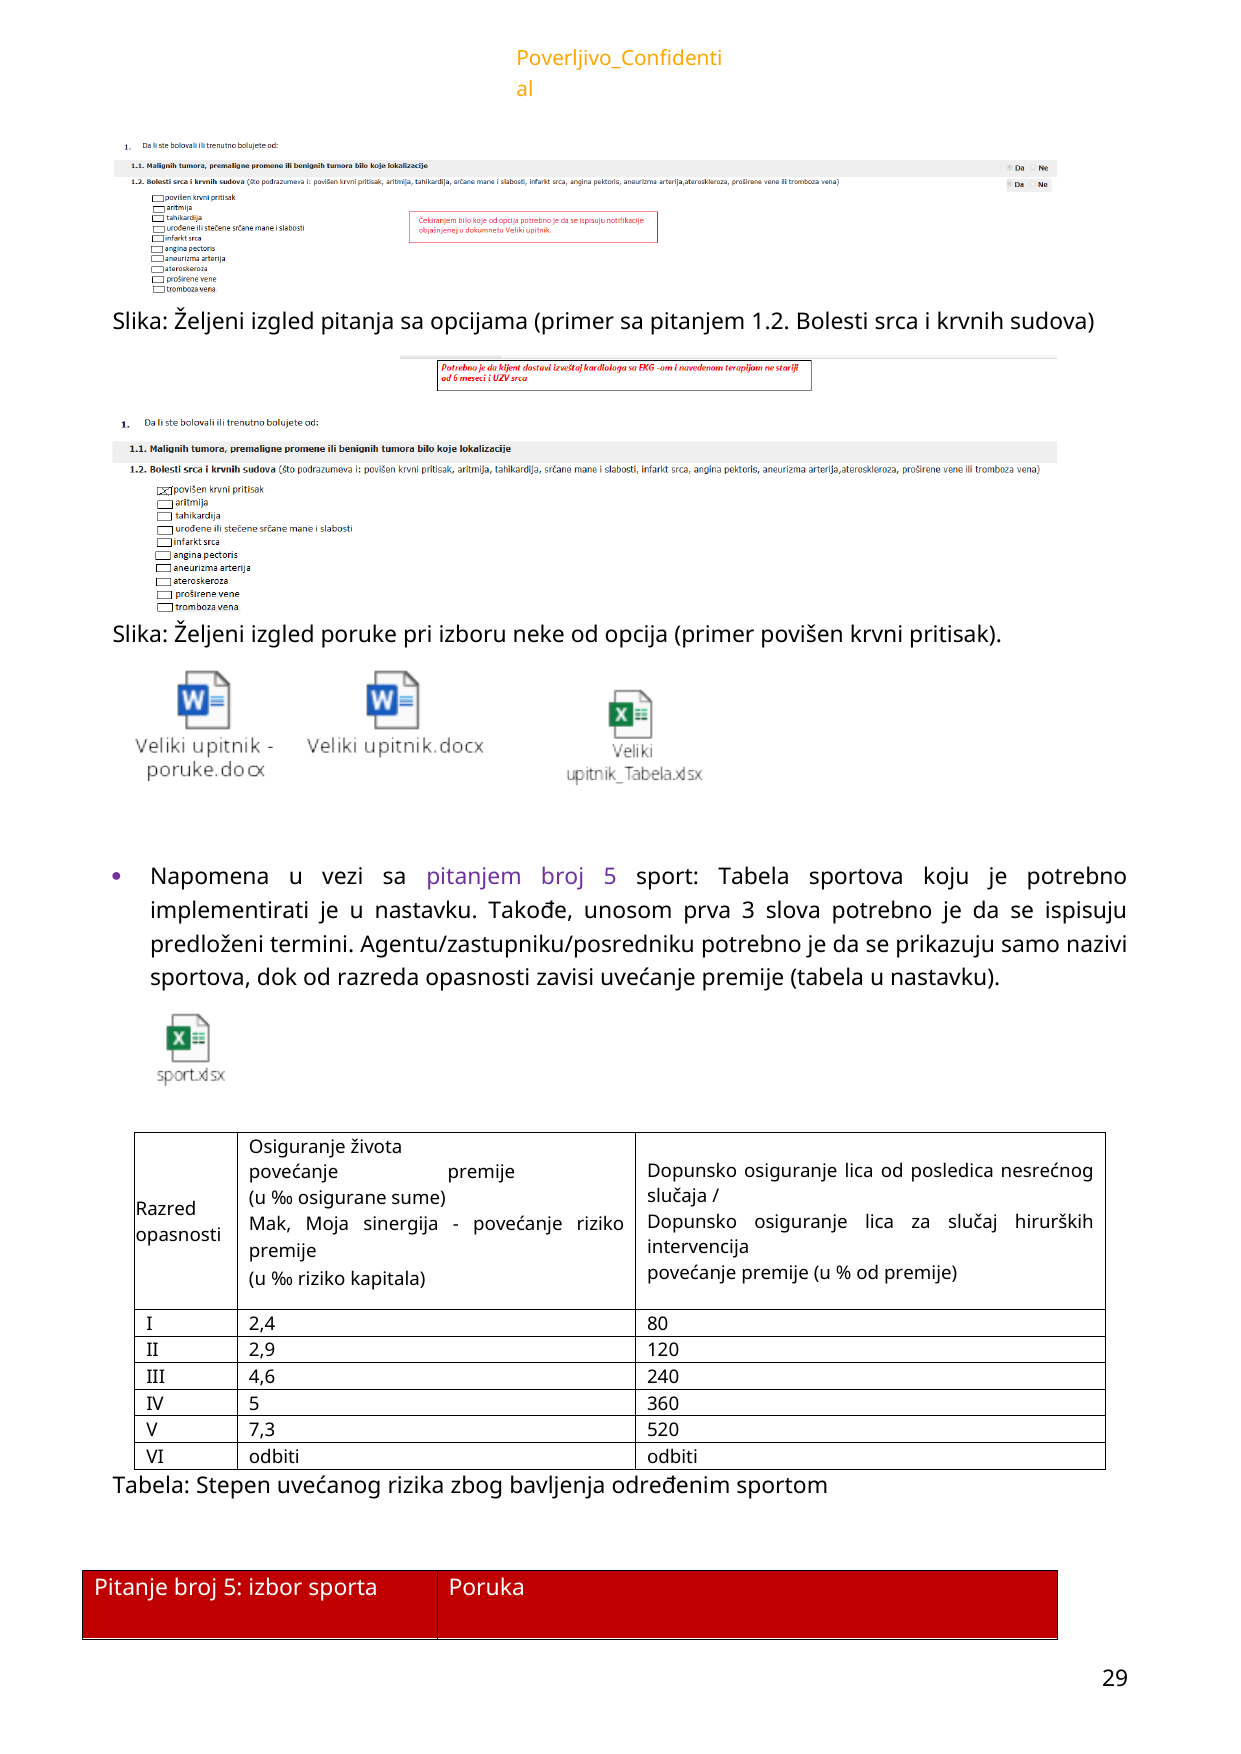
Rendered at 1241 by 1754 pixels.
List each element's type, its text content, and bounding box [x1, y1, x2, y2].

table_cell 7,3 [238, 1416, 635, 1442]
table_header Osiguranje života povećanje premije (u ‰ osigurane sume) Mak, Moja sinergija - povećanje riziko premije (u ‰ riziko kapitala) [238, 1133, 635, 1309]
text Slika: Željeni izgled poruke pri izboru neke od opcija (primer povišen krvni pritisak). [112, 618, 1128, 649]
picture [112, 132, 1058, 303]
picture [112, 355, 1058, 616]
table_header Poruka [438, 1571, 1057, 1638]
text Slika: Željeni izgled pitanja sa opcijama (primer sa pitanjem 1.2. Bolesti srca i krvnih sudova) [112, 305, 1128, 337]
table_cell I [135, 1310, 237, 1336]
list Napomena u vezi sa pitanjem broj 5 sport: Tabela sportova koju je potrebno implementirati je u nastavku. Takođe, unosom prva 3 slova potrebno je da se ispisuju predloženi termini. Agentu/zastupniku/posredniku potrebno je da se prikazuju samo nazivi sportova, dok od razreda opasnosti zavisi uvećanje premije (tabela u nastavku). [112, 860, 1128, 992]
table_cell II [135, 1337, 237, 1362]
table_cell VI [135, 1443, 237, 1468]
table_cell III [135, 1363, 237, 1389]
table_cell 520 [636, 1416, 1105, 1442]
table_cell V [135, 1416, 237, 1442]
table_cell 120 [636, 1337, 1105, 1362]
table_cell odbiti [636, 1443, 1105, 1468]
table_header Razred opasnosti [135, 1133, 237, 1309]
table_cell 2,9 [238, 1337, 635, 1362]
table_cell odbiti [238, 1443, 635, 1468]
table_cell 4,6 [238, 1363, 635, 1389]
table_cell 80 [636, 1310, 1105, 1336]
text Tabela: Stepen uvećanog rizika zbog bavljenja određenim sportom [112, 1469, 1128, 1501]
table_header Dopunsko osiguranje lica od posledica nesrećnog slučaja / Dopunsko osiguranje lica za slučaj hirurških intervencija povećanje premije (u % od premije) [636, 1133, 1105, 1309]
table_cell 360 [636, 1390, 1105, 1415]
table_cell 5 [238, 1390, 635, 1415]
table_cell 2,4 [238, 1310, 635, 1336]
table_cell IV [135, 1390, 237, 1415]
table_cell 240 [636, 1363, 1105, 1389]
table_header Pitanje broj 5: izbor sporta [83, 1571, 437, 1638]
